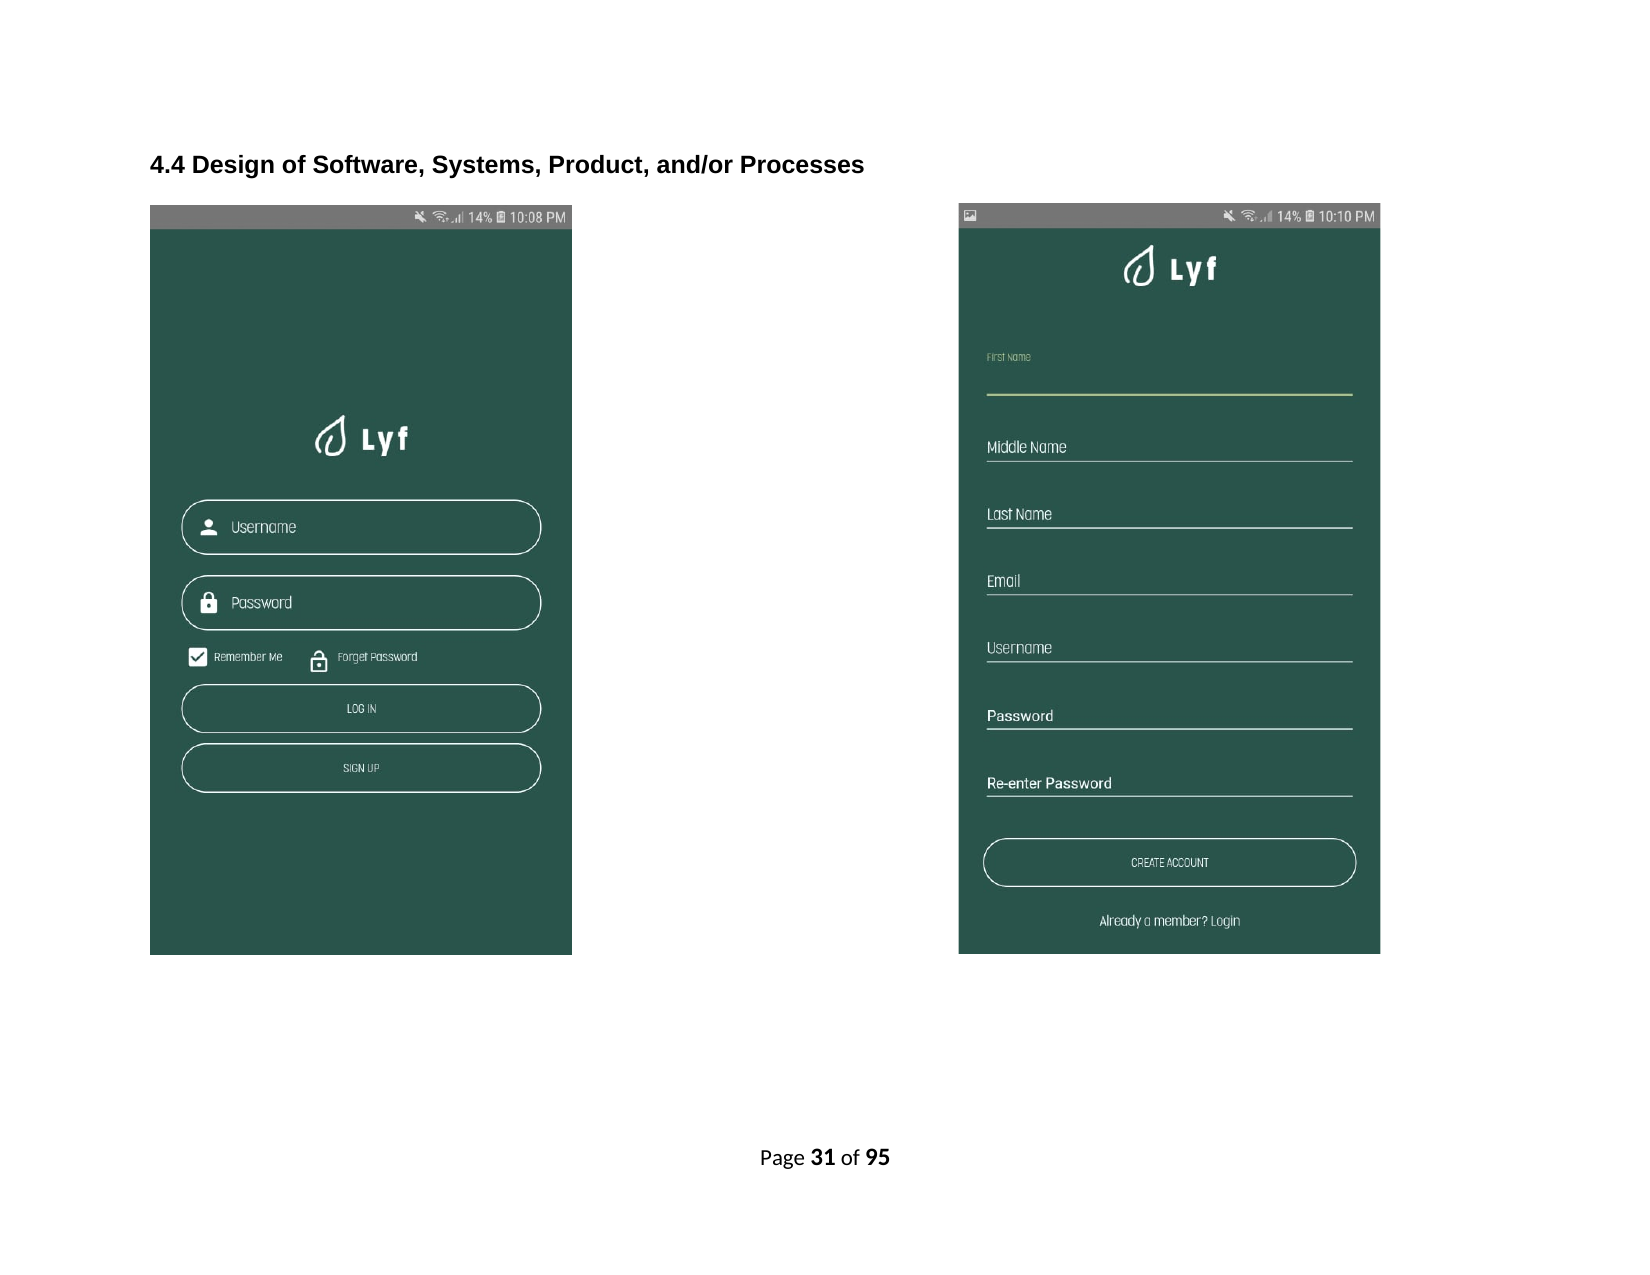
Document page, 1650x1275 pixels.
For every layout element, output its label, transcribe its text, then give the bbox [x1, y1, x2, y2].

text 4.4 Design of Software, Systems, Product, and/or Processes [150, 150, 1500, 179]
picture [958, 203, 1381, 954]
picture [150, 205, 572, 955]
